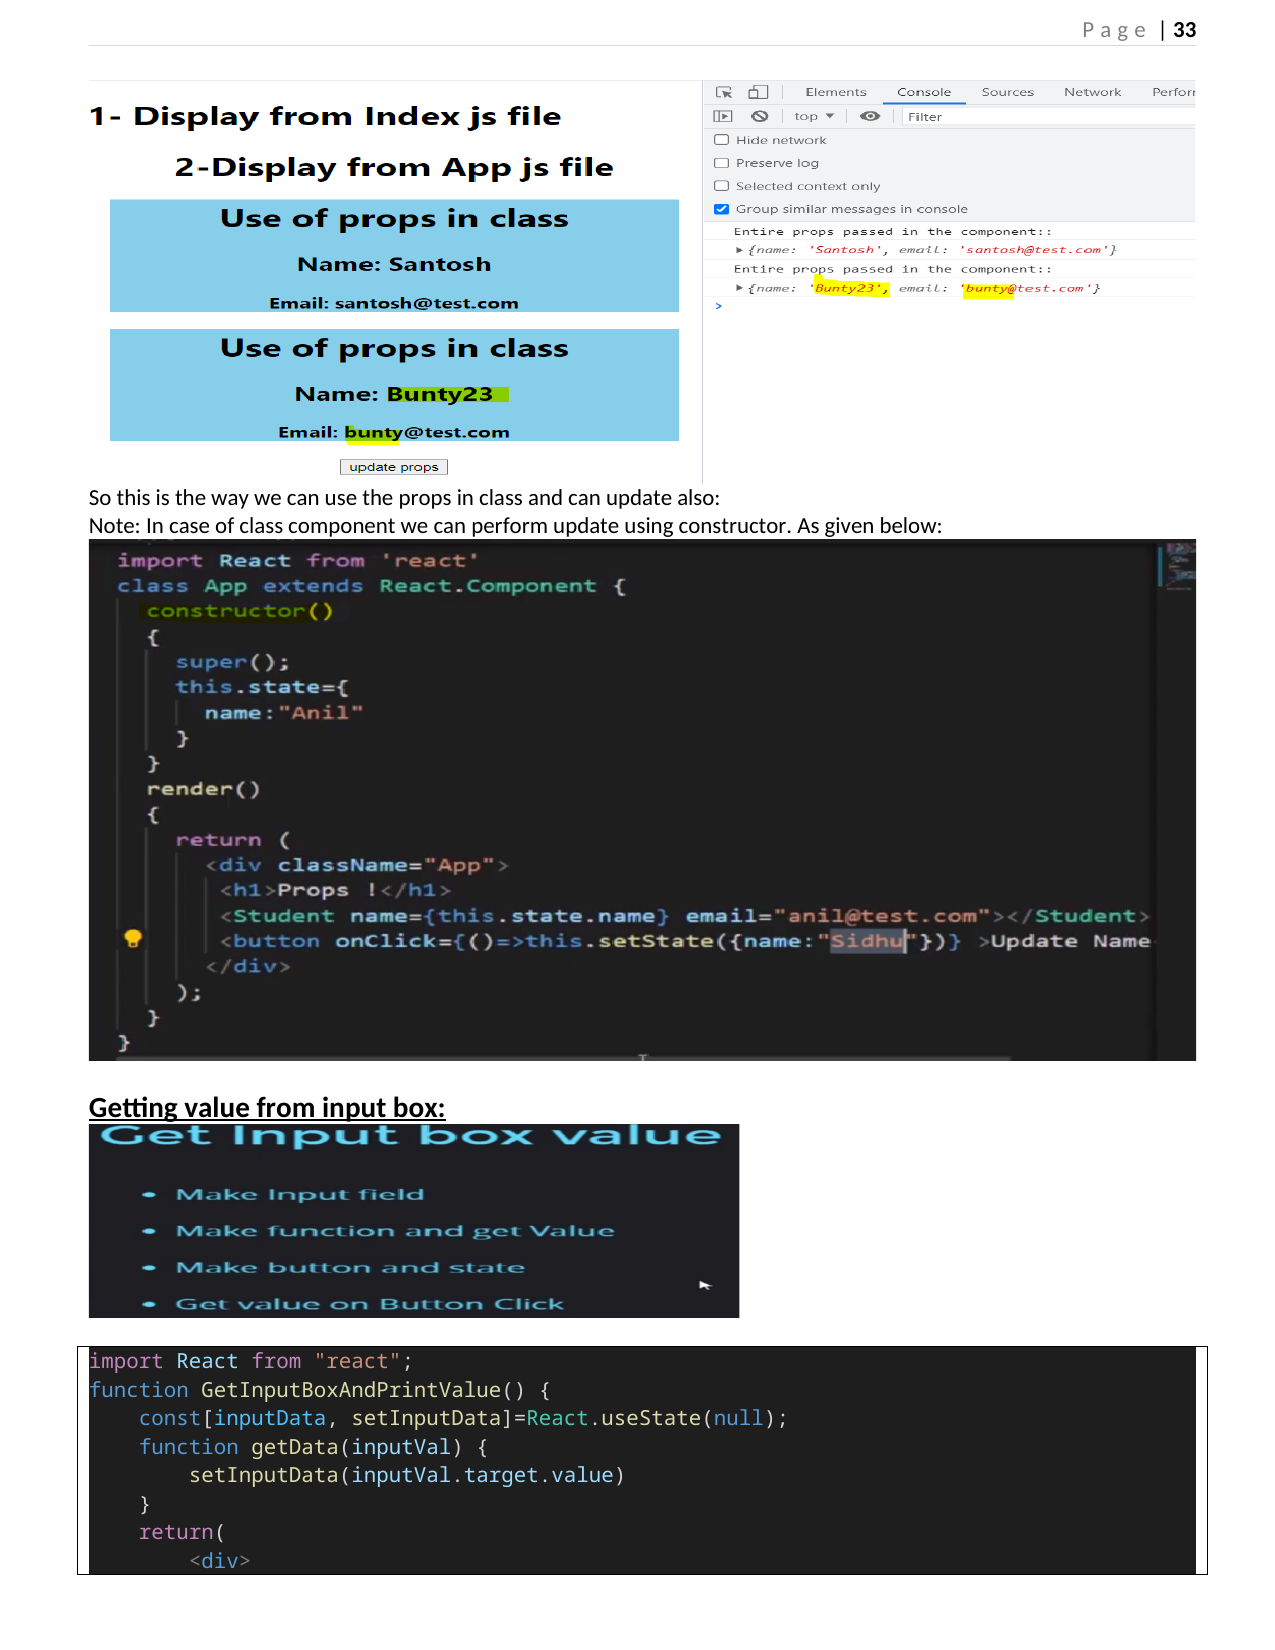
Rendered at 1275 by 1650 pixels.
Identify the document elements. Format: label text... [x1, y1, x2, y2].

text Note: In case of class component we can perform update using constructor. As given below: [89, 512, 1196, 539]
picture [88, 539, 1197, 1061]
picture [88, 73, 1196, 484]
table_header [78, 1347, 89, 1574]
text So this is the way we can use the props in class and can update also: [89, 484, 1196, 512]
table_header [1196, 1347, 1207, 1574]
text Getting value from input box: [89, 1089, 1196, 1124]
picture [88, 1124, 740, 1318]
